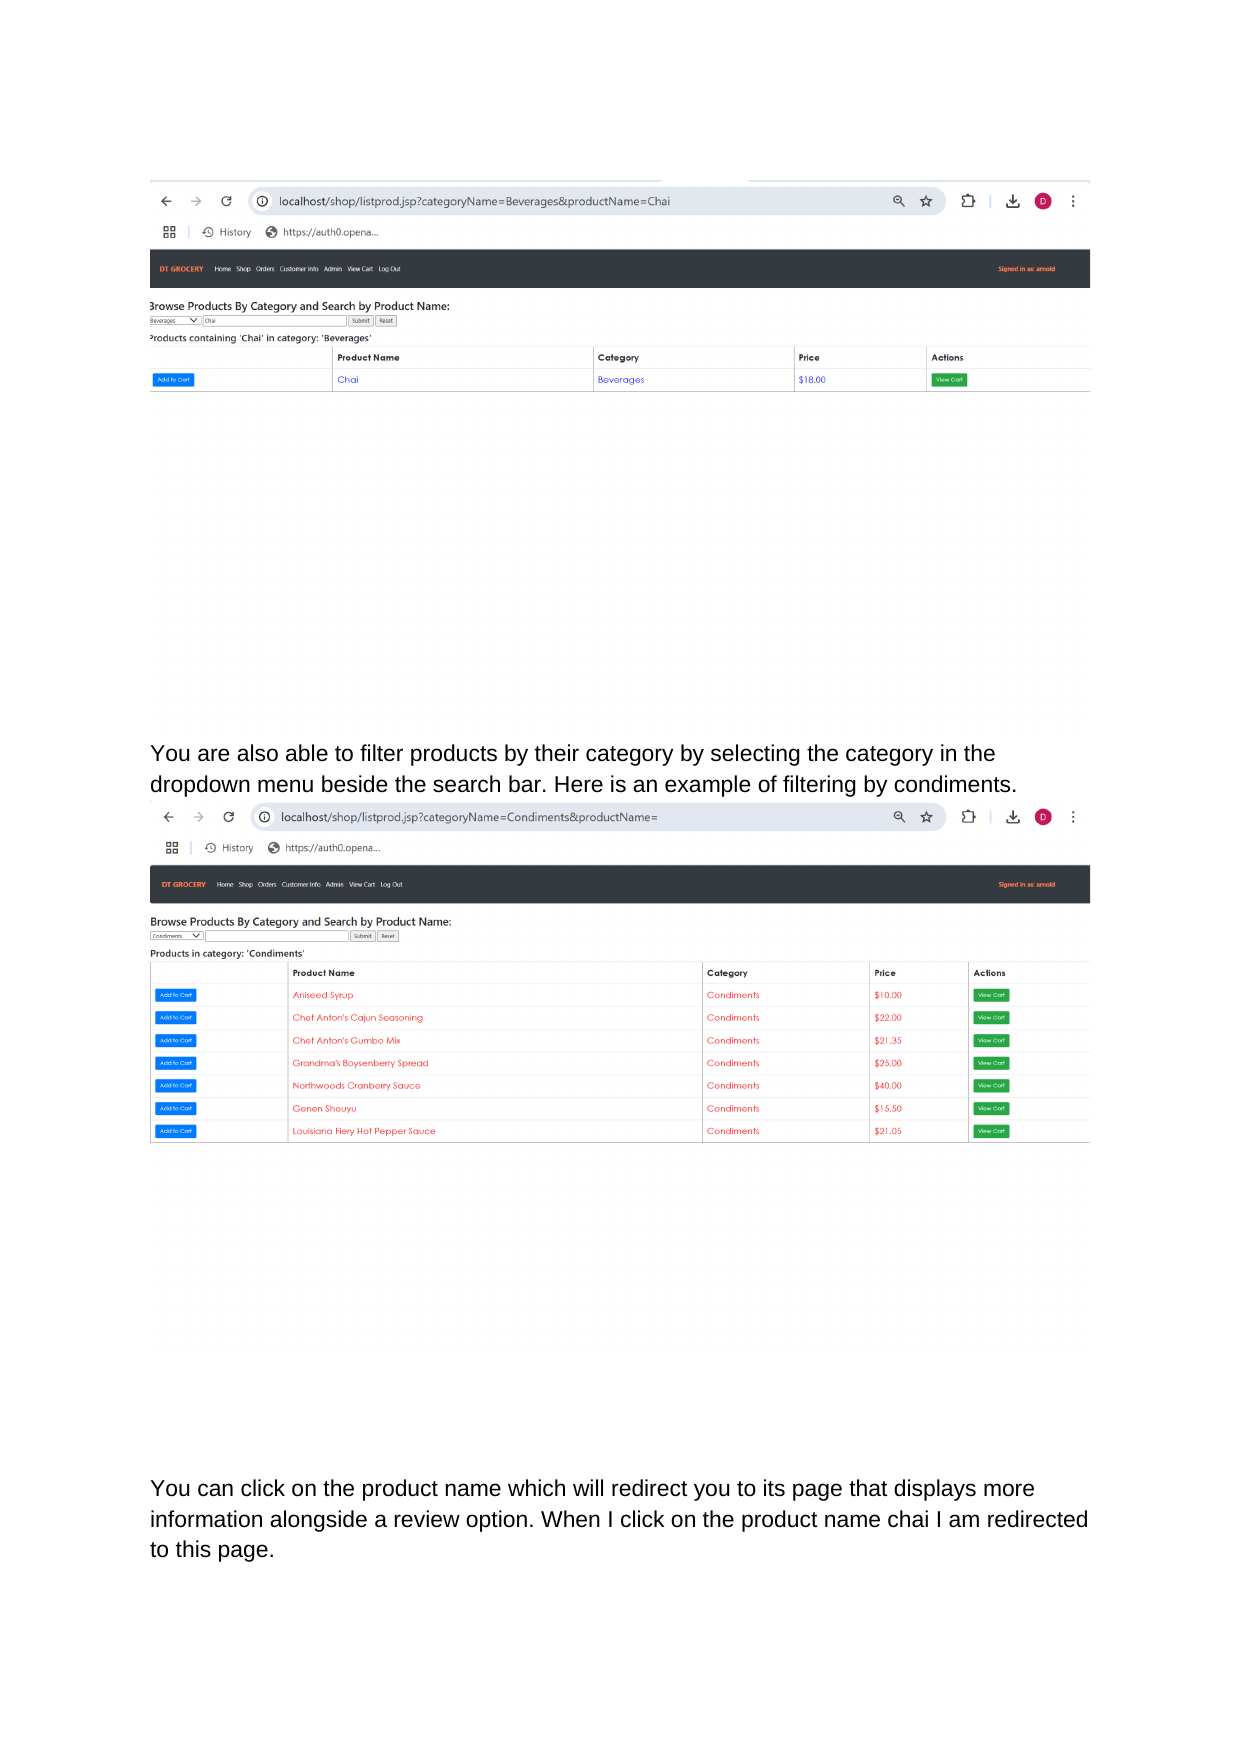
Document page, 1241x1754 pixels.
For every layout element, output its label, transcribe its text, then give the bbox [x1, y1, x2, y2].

picture [150, 800, 1091, 1351]
text You can click on the product name which will redirect you to its page that displays more information alongside a review option. When I click on the product name chai I am redirected to this page. [150, 1475, 1090, 1562]
picture [150, 180, 1091, 737]
text You are also able to filter products by their category by selecting the category in the dropdown menu beside the search bar. Here is an example of filtering by condiments. [150, 740, 1090, 797]
